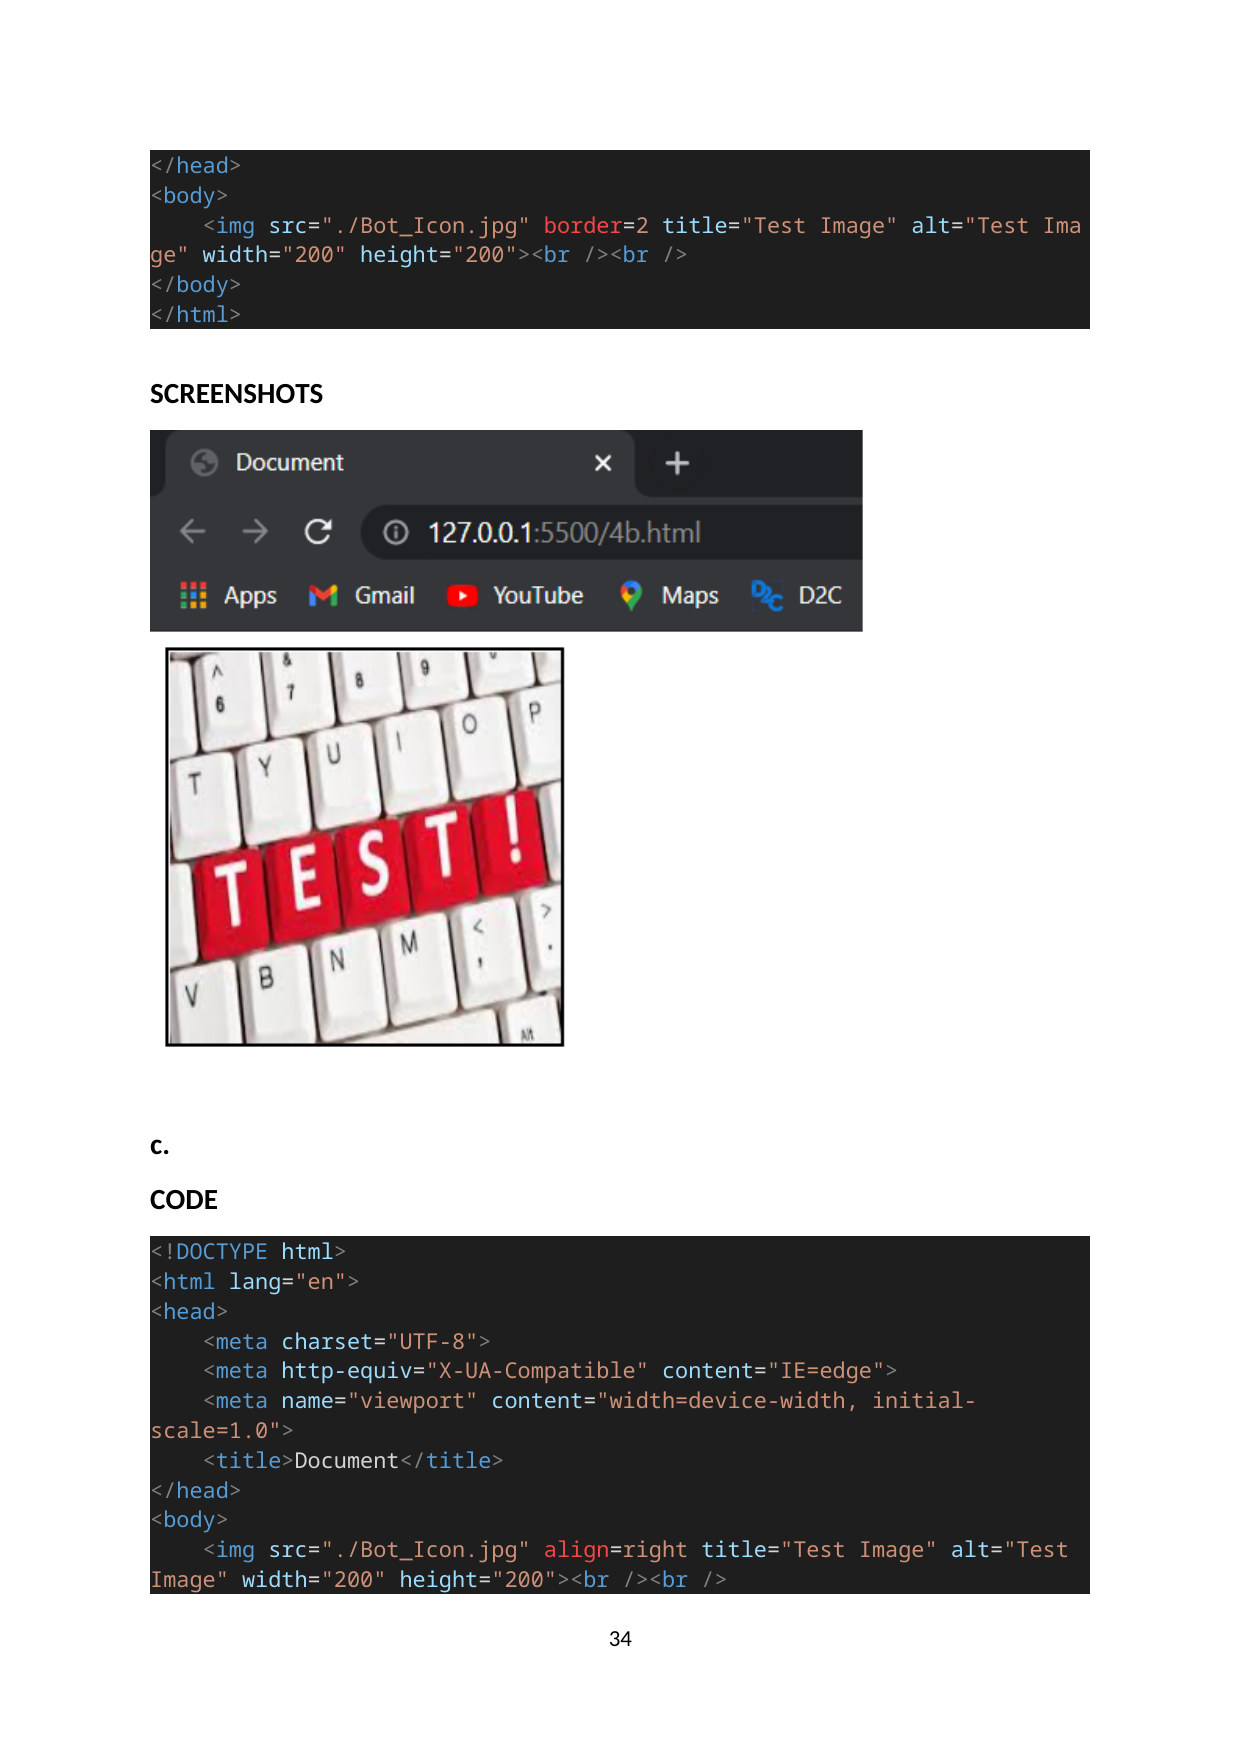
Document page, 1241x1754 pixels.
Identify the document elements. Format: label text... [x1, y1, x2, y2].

text <head> [150, 1296, 1090, 1326]
text <img src="./Bot_Icon.jpg" border=2 title="Test Image" alt="Test Image" width="200" height="200"><br /><br /> [150, 209, 1090, 269]
text SCREENSHOTS [150, 376, 1090, 411]
text <!DOCTYPE html> [150, 1236, 1090, 1266]
text <html lang="en"> [150, 1266, 1090, 1296]
text <meta charset="UTF-8"> [150, 1326, 1090, 1356]
text </html> [150, 299, 1090, 329]
text </head> [150, 1475, 1090, 1504]
text CODE [150, 1181, 1090, 1217]
text <img src="./Bot_Icon.jpg" align=right title="Test Image" alt="Test Image" width="200" height="200"><br /><br /> [150, 1534, 1090, 1594]
picture [150, 430, 863, 1108]
text <body> [150, 180, 1090, 209]
text <meta http-equiv="X-UA-Compatible" content="IE=edge"> [150, 1356, 1090, 1385]
text <body> [150, 1504, 1090, 1534]
text <meta name="viewport" content="width=device-width, initial-scale=1.0"> [150, 1385, 1090, 1445]
text <title>Document</title> [150, 1445, 1090, 1475]
text </body> [150, 269, 1090, 299]
text c. [150, 1126, 1090, 1162]
text </head> [150, 150, 1090, 180]
